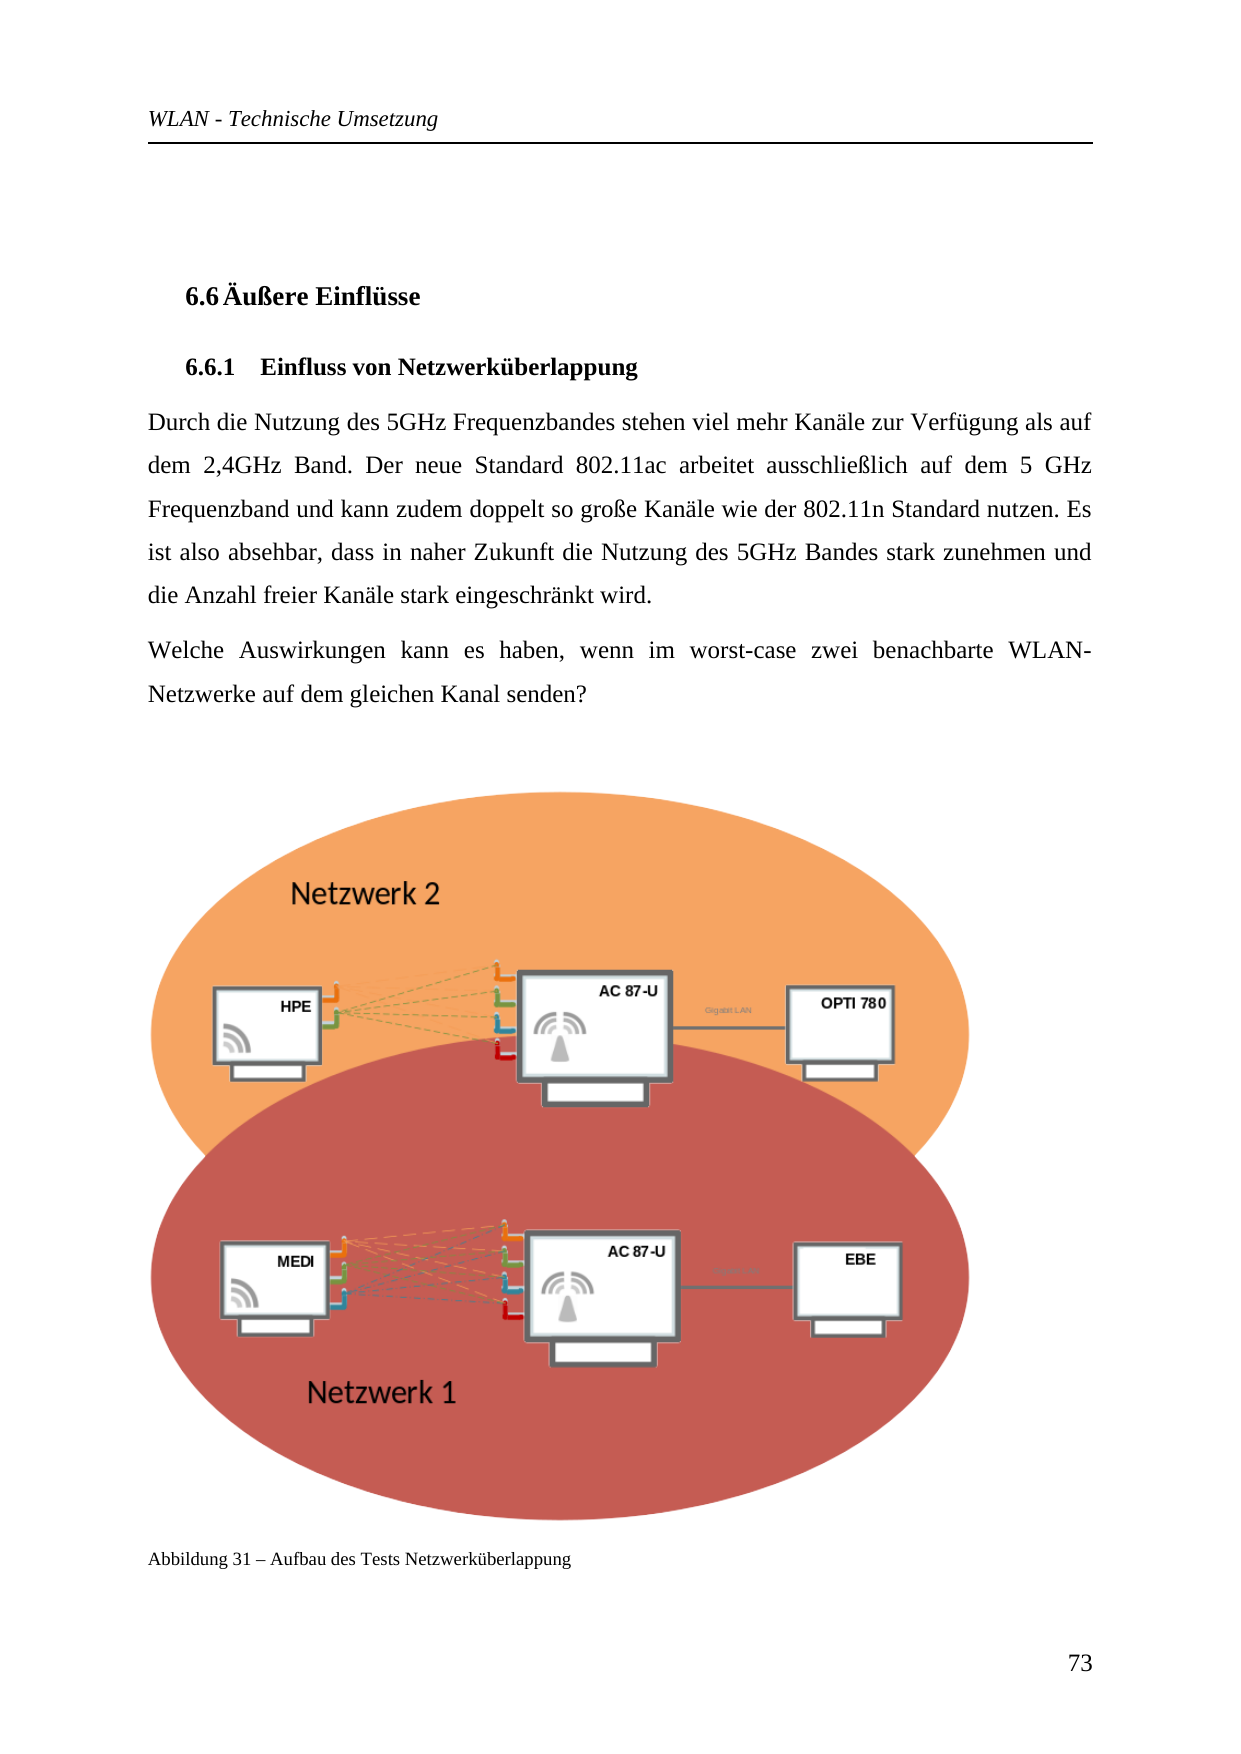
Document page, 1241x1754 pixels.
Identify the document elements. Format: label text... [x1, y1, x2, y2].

subtitle Einfluss von Netzwerküberlappung [185, 352, 1093, 381]
text Welche Auswirkungen kann es haben, wenn im worst-case zwei benachbarte WLAN-Netzwerke auf dem gleichen Kanal senden? [148, 636, 1093, 707]
subtitle Äußere Einflüsse [185, 280, 1093, 311]
text Durch die Nutzung des 5GHz Frequenzbandes stehen viel mehr Kanäle zur Verfügung als auf dem 2,4GHz Band. Der neue Standard 802.11ac arbeitet ausschließlich auf dem 5 GHz Frequenzband und kann zudem doppelt so große Kanäle wie der 802.11n Standard nutzen. Es ist also absehbar, dass in naher Zukunft die Nutzung des 5GHz Bandes stark zunehmen und die Anzahl freier Kanäle stark eingeschränkt wird. [148, 407, 1093, 609]
text Abbildung 31 – Aufbau des Tests Netzwerküberlappung [148, 1548, 1093, 1569]
